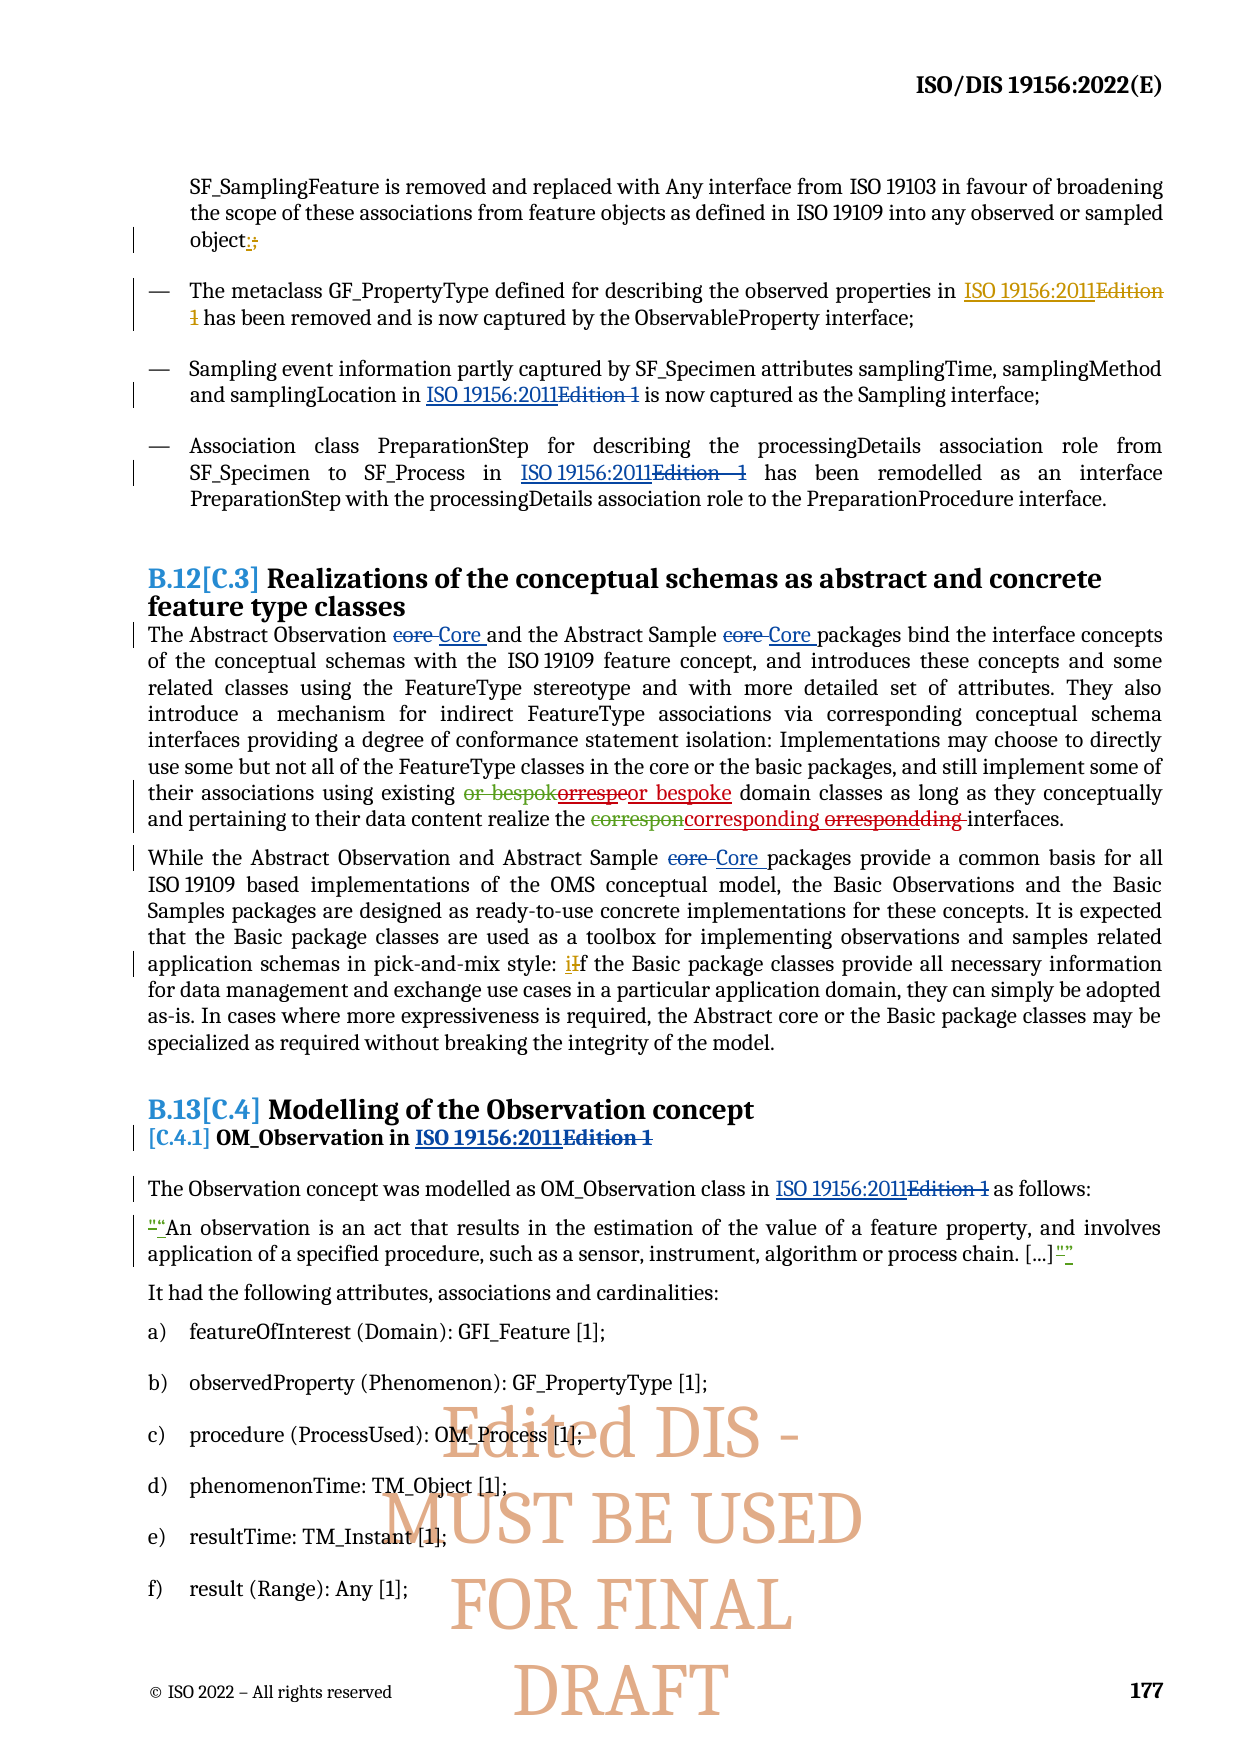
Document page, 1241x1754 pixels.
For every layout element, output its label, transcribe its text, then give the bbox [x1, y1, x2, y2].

list e) resultTime: TM_Instant [1]; [148, 1524, 1163, 1550]
list b) observedProperty (Phenomenon): GF_PropertyType [1]; [148, 1370, 1163, 1396]
text It had the following attributes, associations and cardinalities: [148, 1280, 1163, 1306]
list f) result (Range): Any [1]; [148, 1575, 1163, 1602]
text OM_Observation in [148, 1125, 1163, 1151]
list d) phenomenonTime: TM_Object [1]; [148, 1473, 1163, 1499]
list — The metaclass GF_PropertyType defined for describing the observed properties in has been removed and is now captured by the ObservableProperty interface; [148, 278, 1163, 331]
list a) featureOfInterest (Domain): GFI_Feature [1]; [148, 1319, 1163, 1345]
text An observation is an act that results in the estimation of the value of a feature property, and involves application of a specified procedure, such as a sensor, instrument, algorithm or process chain. [...] [148, 1214, 1163, 1267]
text Modelling of the Observation concept [148, 1097, 1163, 1125]
list — Association class PreparationStep for describing the processingDetails association role from SF_Specimen to SF_Process in has been remodelled as an interface PreparationStep with the processingDetails association role to the PreparationProcedure interface. [148, 433, 1163, 512]
text While the Abstract Observation and Abstract Sample packages provide a common basis for all ISO 19109 based implementations of the OMS conceptual model, the Basic Observations and the Basic Samples packages are designed as ready-to-use concrete implementations for these concepts. It is expected that the Basic package classes are used as a toolbox for implementing observations and samples related application schemas in pick-and-mix style: f the Basic package classes provide all necessary information for data management and exchange use cases in a particular application domain, they can simply be adopted as-is. In cases where more expressiveness is required, the Abstract core or the Basic package classes may be specialized as required without breaking the integrity of the model. [148, 845, 1163, 1056]
text The Abstract Observation and the Abstract Sample packages bind the interface concepts of the conceptual schemas with the ISO 19109 feature concept, and introduces these concepts and some related classes using the FeatureType stereotype and with more detailed set of attributes. They also introduce a mechanism for indirect FeatureType associations via corresponding conceptual schema interfaces providing a degree of conformance statement isolation: Implementations may choose to directly use some but not all of the FeatureType classes in the core or the basic packages, and still implement some of their associations using existing domain classes as long as they conceptually and pertaining to their data content realize the interfaces. [148, 622, 1163, 833]
text The Observation concept was modelled as OM_Observation class in as follows: [148, 1176, 1163, 1202]
list — Sampling event information partly captured by SF_Specimen attributes samplingTime, samplingMethod and samplingLocation in is now captured as the Sampling interface; [148, 356, 1163, 408]
text Realizations of the conceptual schemas as abstract and concrete feature type classes [148, 566, 1163, 622]
list c) procedure (ProcessUsed): OM_Process [1]; [148, 1421, 1163, 1448]
